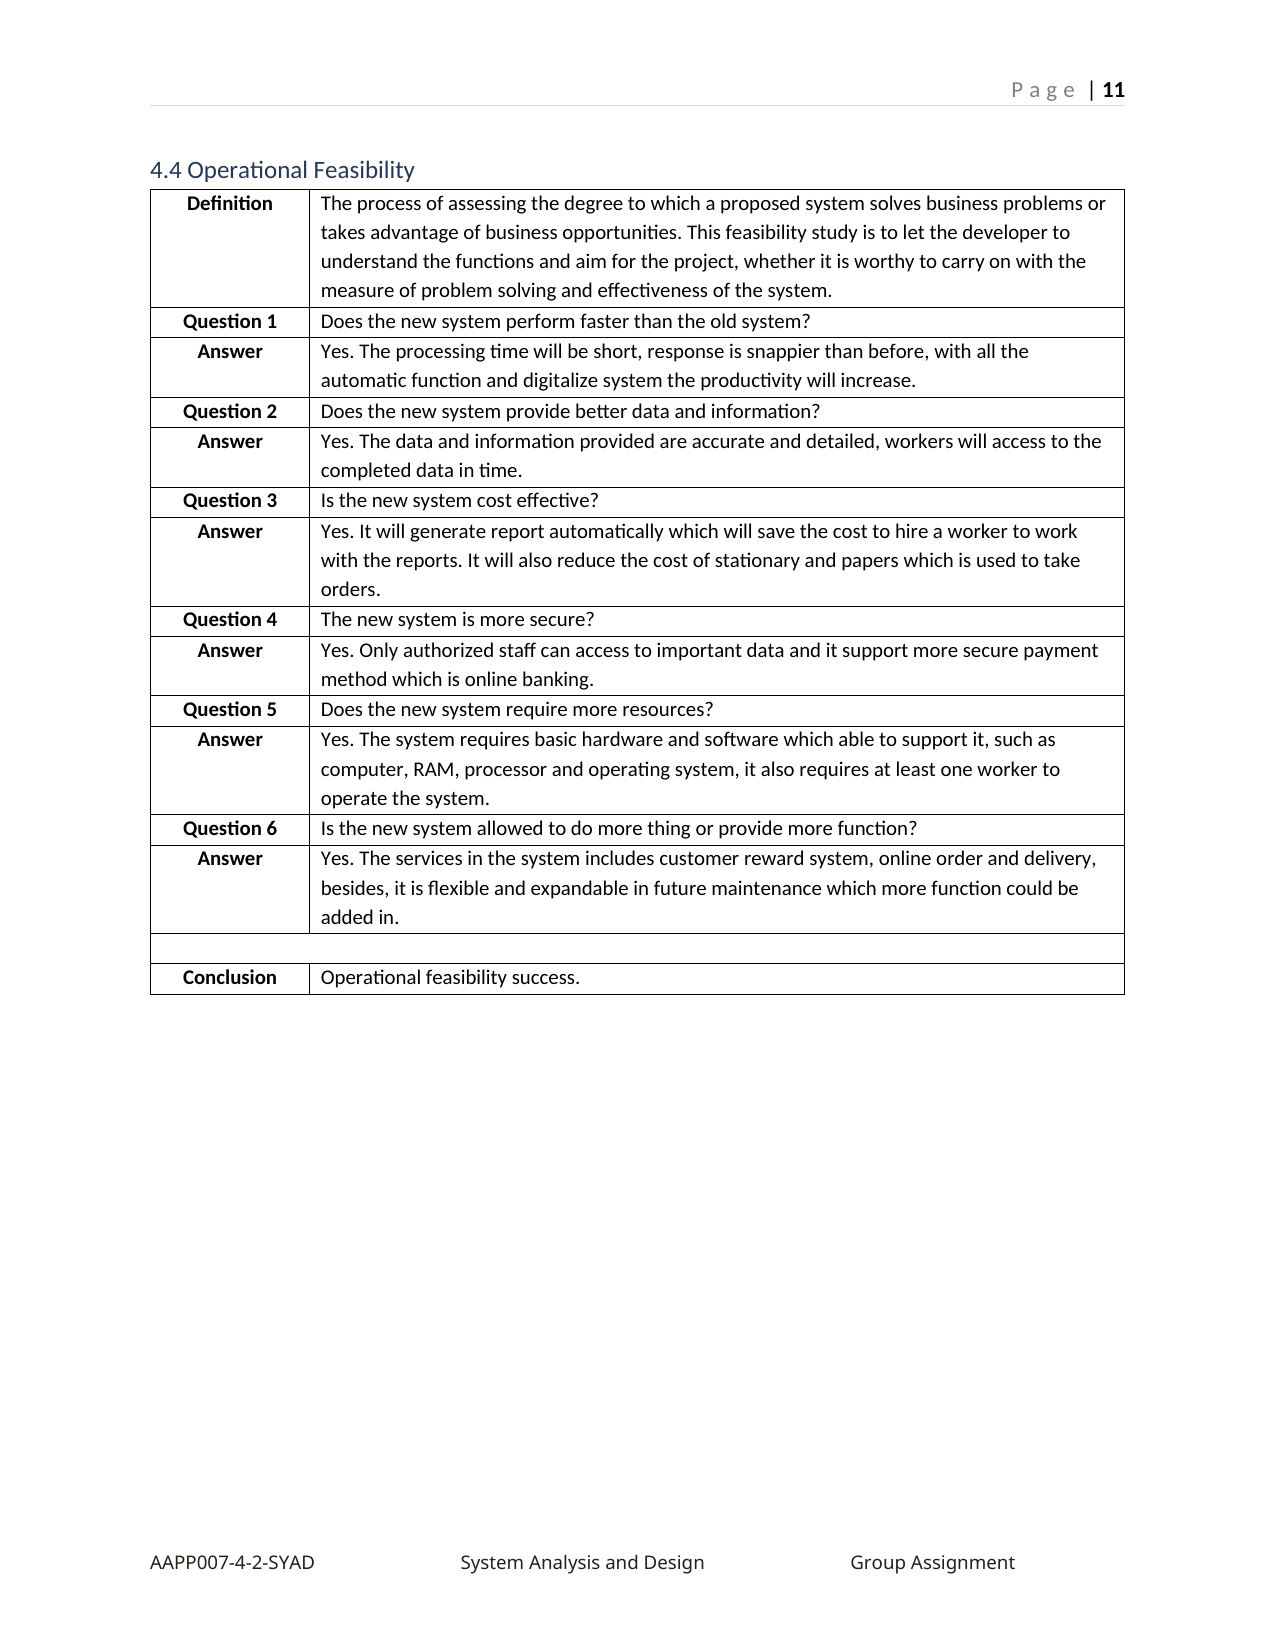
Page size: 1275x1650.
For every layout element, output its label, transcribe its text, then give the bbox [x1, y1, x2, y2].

table_header Definition [151, 190, 309, 307]
table_cell Does the new system provide better data and information? [310, 398, 1124, 427]
table_cell Question 2 [151, 398, 309, 427]
table_cell Answer [151, 846, 309, 933]
table_cell Question 1 [151, 308, 309, 337]
table_cell Question 6 [151, 815, 309, 844]
table_cell Yes. It will generate report automatically which will save the cost to hire a worker to work with the reports. It will also reduce the cost of stationary and papers which is used to take orders. [310, 518, 1124, 606]
table_cell Is the new system allowed to do more thing or provide more function? [310, 815, 1124, 844]
table_cell Yes. The processing time will be short, response is snappier than before, with all the automatic function and digitalize system the productivity will increase. [310, 338, 1124, 397]
table_cell Is the new system cost effective? [310, 488, 1124, 517]
subtitle 4.4 Operational Feasibility [150, 154, 1125, 185]
table_cell Does the new system perform faster than the old system? [310, 308, 1124, 337]
table_cell Question 3 [151, 488, 309, 517]
table_cell Question 4 [151, 607, 309, 636]
table_cell Answer [151, 518, 309, 606]
table_cell Yes. The services in the system includes customer reward system, online order and delivery, besides, it is flexible and expandable in future maintenance which more function could be added in. [310, 846, 1124, 933]
table_cell The new system is more secure? [310, 607, 1124, 636]
table_cell Answer [151, 637, 309, 695]
table_cell Operational feasibility success. [310, 964, 1124, 993]
table_cell Yes. The data and information provided are accurate and detailed, workers will access to the completed data in time. [310, 428, 1124, 487]
table_cell Does the new system require more resources? [310, 696, 1124, 726]
table_cell Yes. Only authorized staff can access to important data and it support more secure payment method which is online banking. [310, 637, 1124, 695]
table_cell [151, 934, 1124, 963]
table_cell Question 5 [151, 696, 309, 726]
table_cell Answer [151, 428, 309, 487]
table_cell Conclusion [151, 964, 309, 993]
table_header The process of assessing the degree to which a proposed system solves business problems or takes advantage of business opportunities. This feasibility study is to let the developer to understand the functions and aim for the project, whether it is worthy to carry on with the measure of problem solving and effectiveness of the system. [310, 190, 1124, 307]
table_cell Yes. The system requires basic hardware and software which able to support it, such as computer, RAM, processor and operating system, it also requires at least one worker to operate the system. [310, 727, 1124, 814]
table_cell Answer [151, 727, 309, 814]
table_cell Answer [151, 338, 309, 397]
